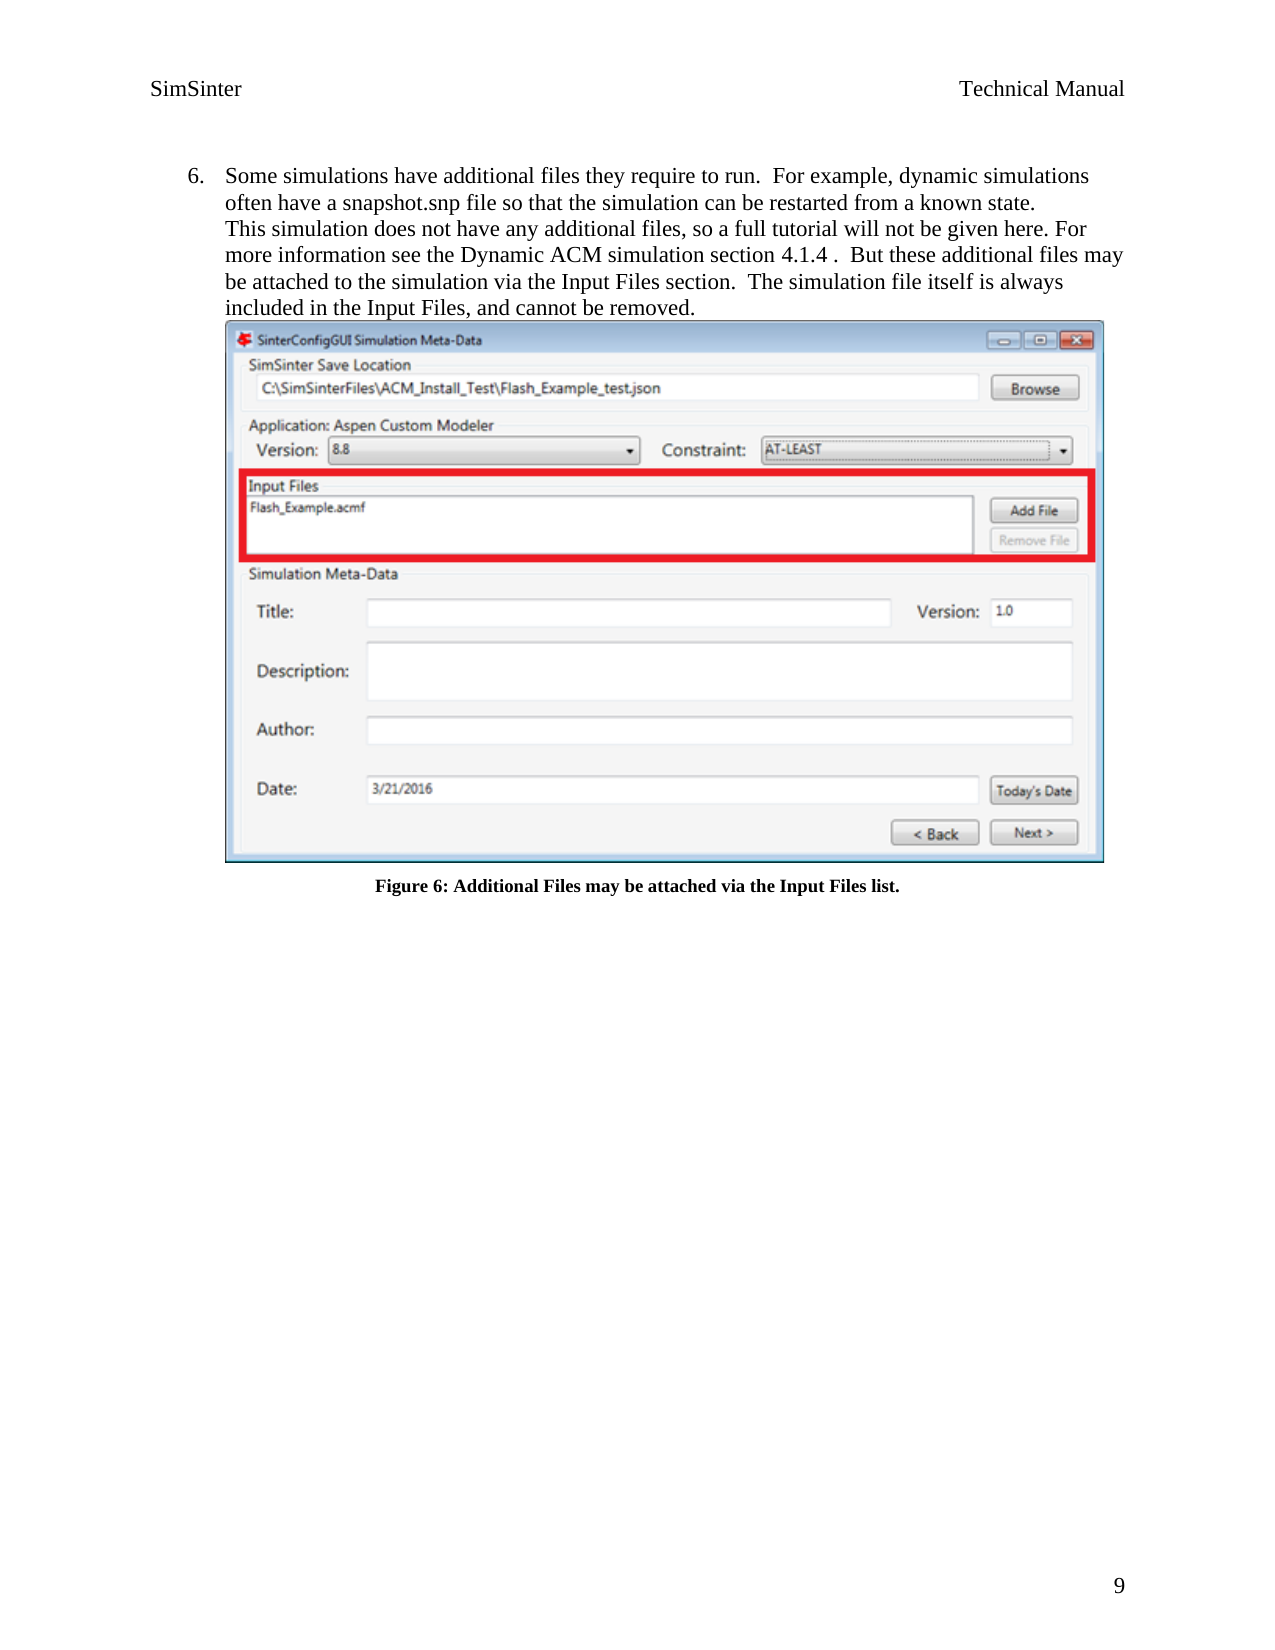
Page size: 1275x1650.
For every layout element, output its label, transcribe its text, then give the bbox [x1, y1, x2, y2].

picture [225, 320, 1105, 863]
